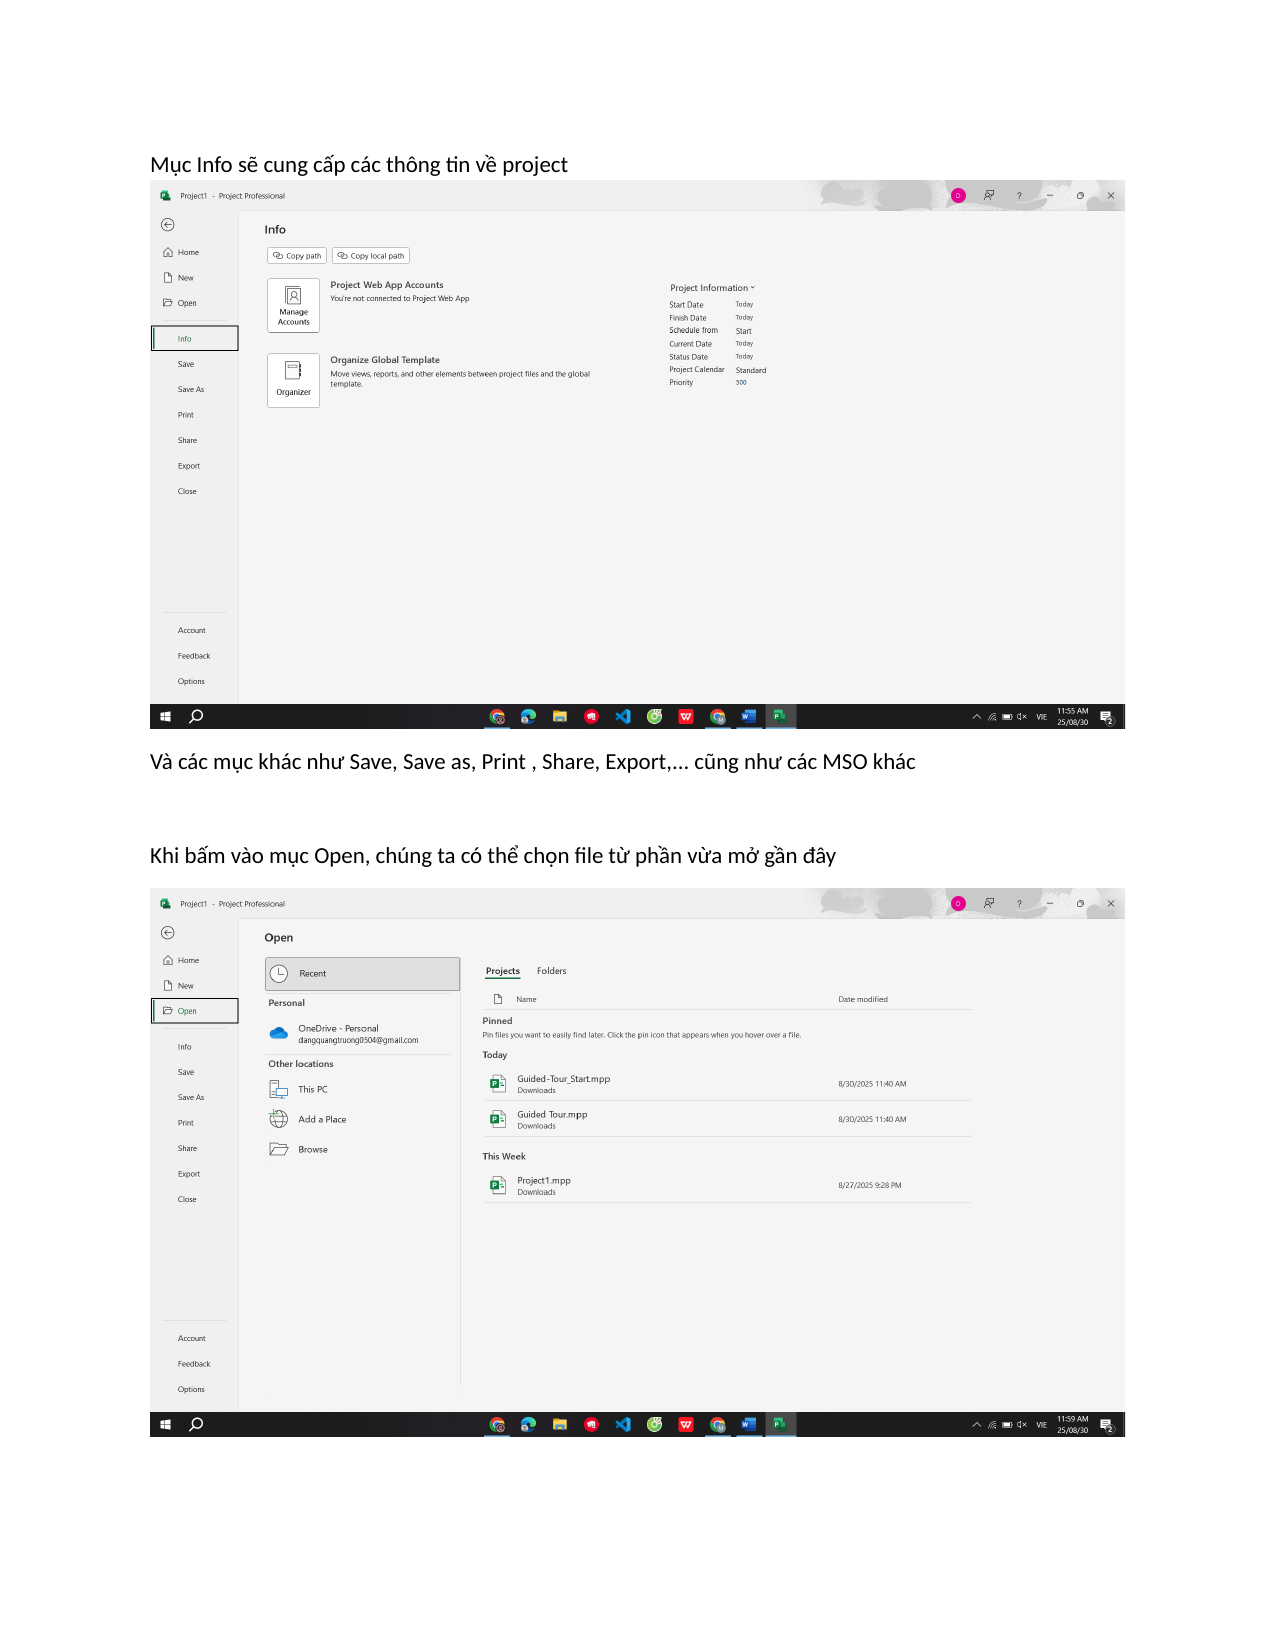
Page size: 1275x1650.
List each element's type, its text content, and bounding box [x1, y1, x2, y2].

text Và các mục khác như Save, Save as, Print , Share, Export,... cũng như các MSO khác [150, 747, 1125, 776]
text Khi bấm vào mục Open, chúng ta có thể chọn file từ phần vừa mở gần đây [150, 841, 1125, 869]
picture [150, 180, 1125, 729]
text Mục Info sẽ cung cấp các thông tin về project [150, 150, 1125, 180]
picture [150, 888, 1125, 1437]
